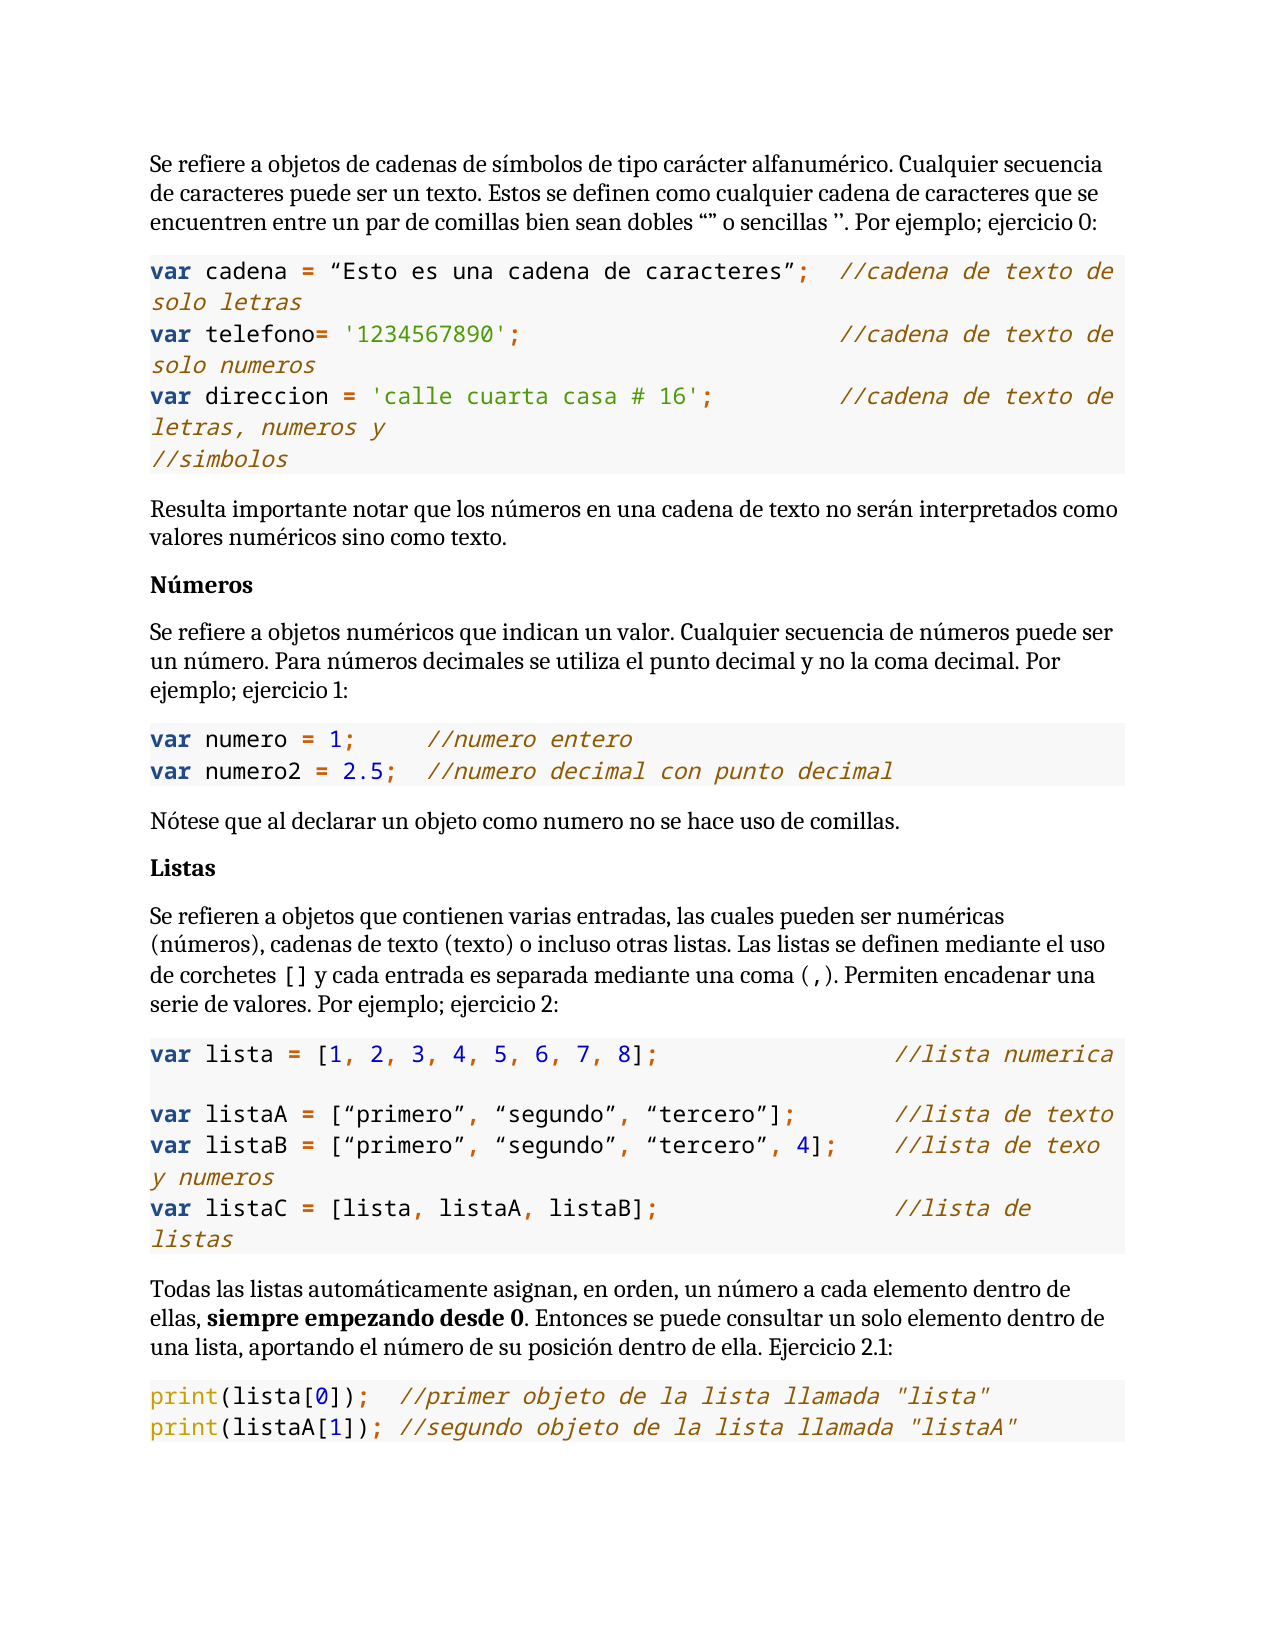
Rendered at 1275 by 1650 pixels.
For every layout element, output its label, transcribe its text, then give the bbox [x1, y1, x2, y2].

text Se refiere a objetos de cadenas de símbolos de tipo carácter alfanumérico. Cualquier secuencia de caracteres puede ser un texto. Estos se definen como cualquier cadena de caracteres que se encuentren entre un par de comillas bien sean dobles “” o sencillas ’’. Por ejemplo; ejercicio 0: [150, 150, 1125, 236]
text Se refiere a objetos numéricos que indican un valor. Cualquier secuencia de números puede ser un número. Para números decimales se utiliza el punto decimal y no la coma decimal. Por ejemplo; ejercicio 1: [150, 618, 1125, 704]
text Resulta importante notar que los números en una cadena de texto no serán interpretados como valores numéricos sino como texto. [150, 494, 1125, 552]
text var lista = [1, 2, 3, 4, 5, 6, 7, 8]; //lista numerica var listaA = [“primero”, “segundo”, “tercero”]; //lista de texto var listaB = [“primero”, “segundo”, “tercero”, 4]; //lista de texo y numeros var listaC = [lista, listaA, listaB]; //lista de listas [150, 1038, 1125, 1254]
text var numero = 1; //numero entero var numero2 = 2.5; //numero decimal con punto decimal [150, 723, 1125, 786]
text Números [150, 571, 1125, 599]
text var cadena = “Esto es una cadena de caracteres”; //cadena de texto de solo letras var telefono= '1234567890'; //cadena de texto de solo numeros var direccion = 'calle cuarta casa # 16'; //cadena de texto de letras, numeros y //simbolos [150, 255, 1125, 474]
text Listas [150, 854, 1125, 883]
text Se refieren a objetos que contienen varias entradas, las cuales pueden ser numéricas (números), cadenas de texto (texto) o incluso otras listas. Las listas se definen mediante el uso de corchetes [] y cada entrada es separada mediante una coma (,). Permiten encadenar una serie de valores. Por ejemplo; ejercicio 2: [150, 902, 1125, 1019]
text Nótese que al declarar un objeto como numero no se hace uso de comillas. [150, 807, 1125, 835]
text Todas las listas automáticamente asignan, en orden, un número a cada elemento dentro de ellas, siempre empezando desde 0. Entonces se puede consultar un solo elemento dentro de una lista, aportando el número de su posición dentro de ella. Ejercicio 2.1: [150, 1275, 1125, 1361]
